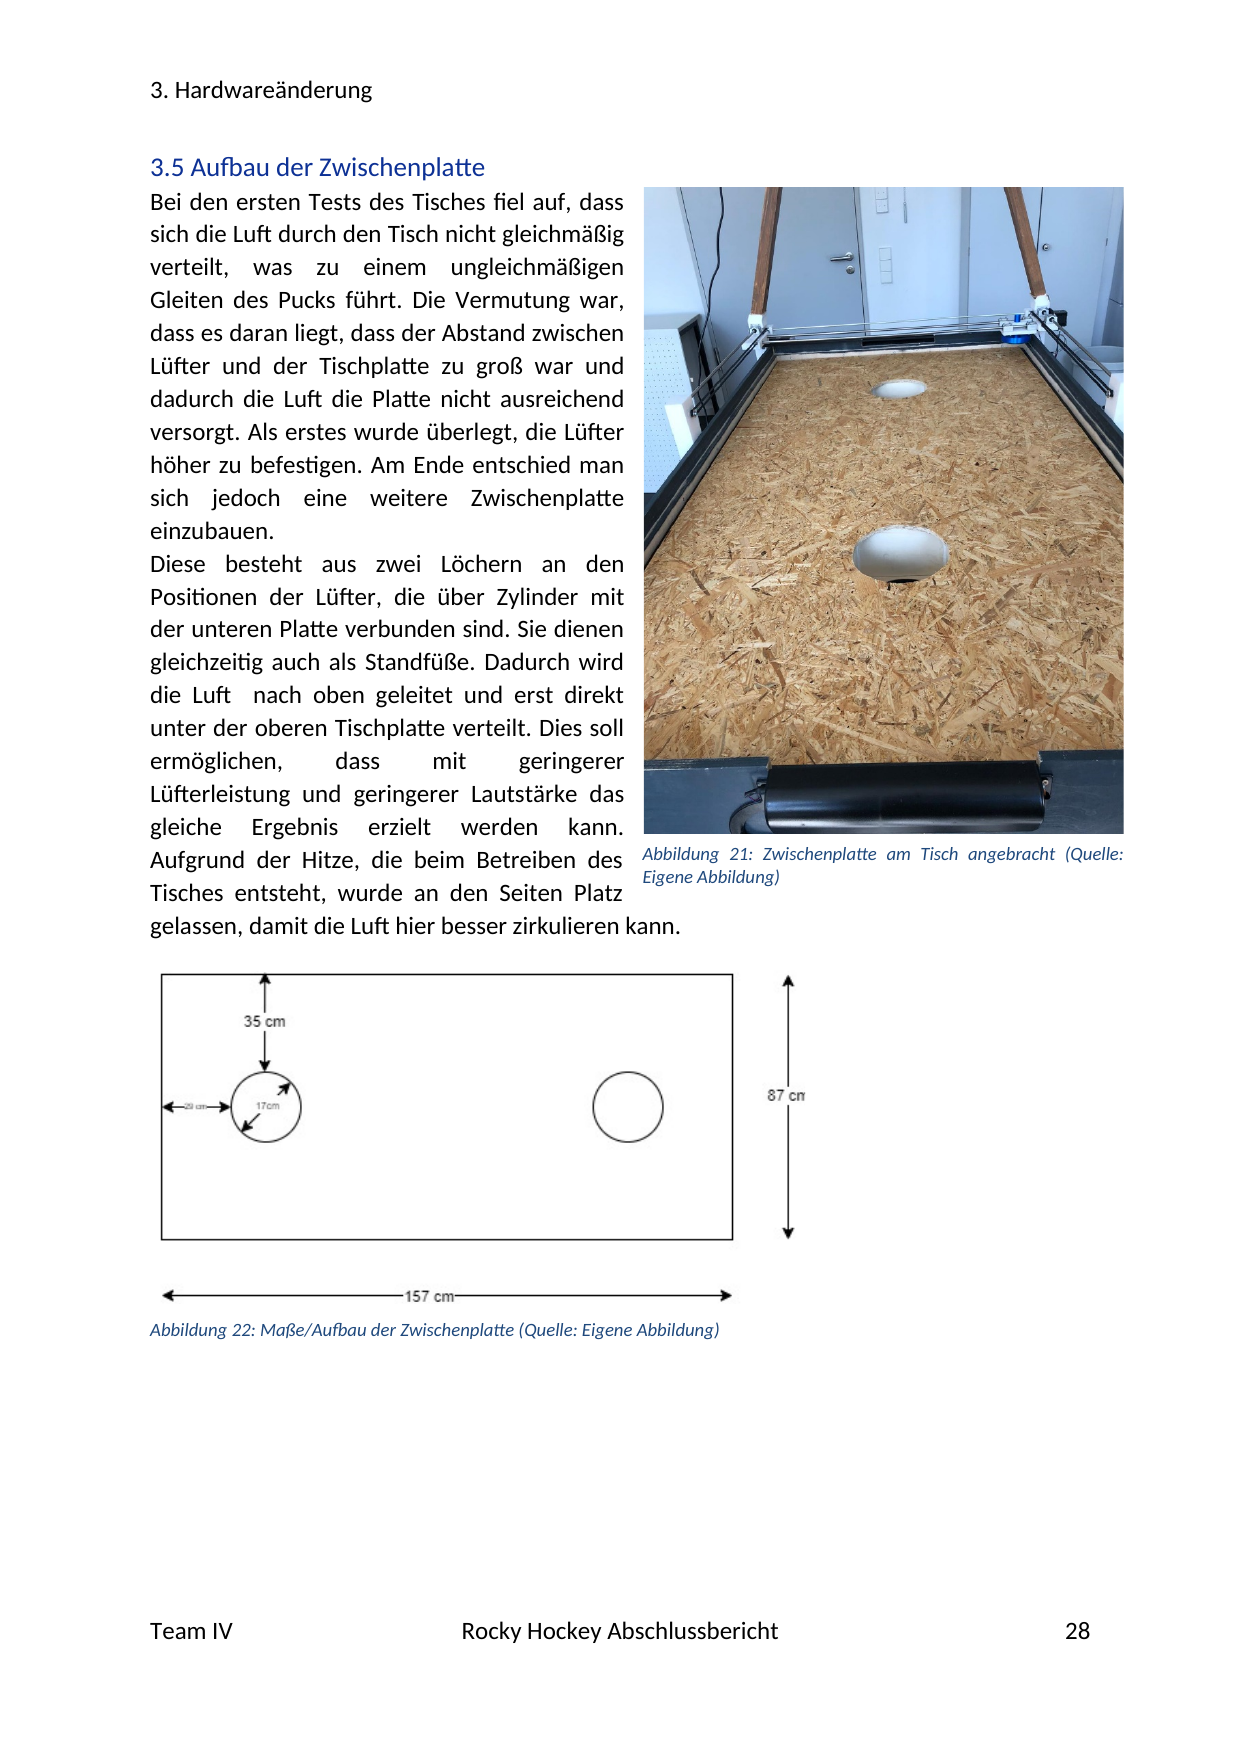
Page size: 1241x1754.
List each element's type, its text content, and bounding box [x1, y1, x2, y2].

picture [150, 960, 806, 1304]
subtitle 3.5 Aufbau der Zwischenplatte [150, 150, 1090, 183]
picture [642, 187, 1124, 831]
